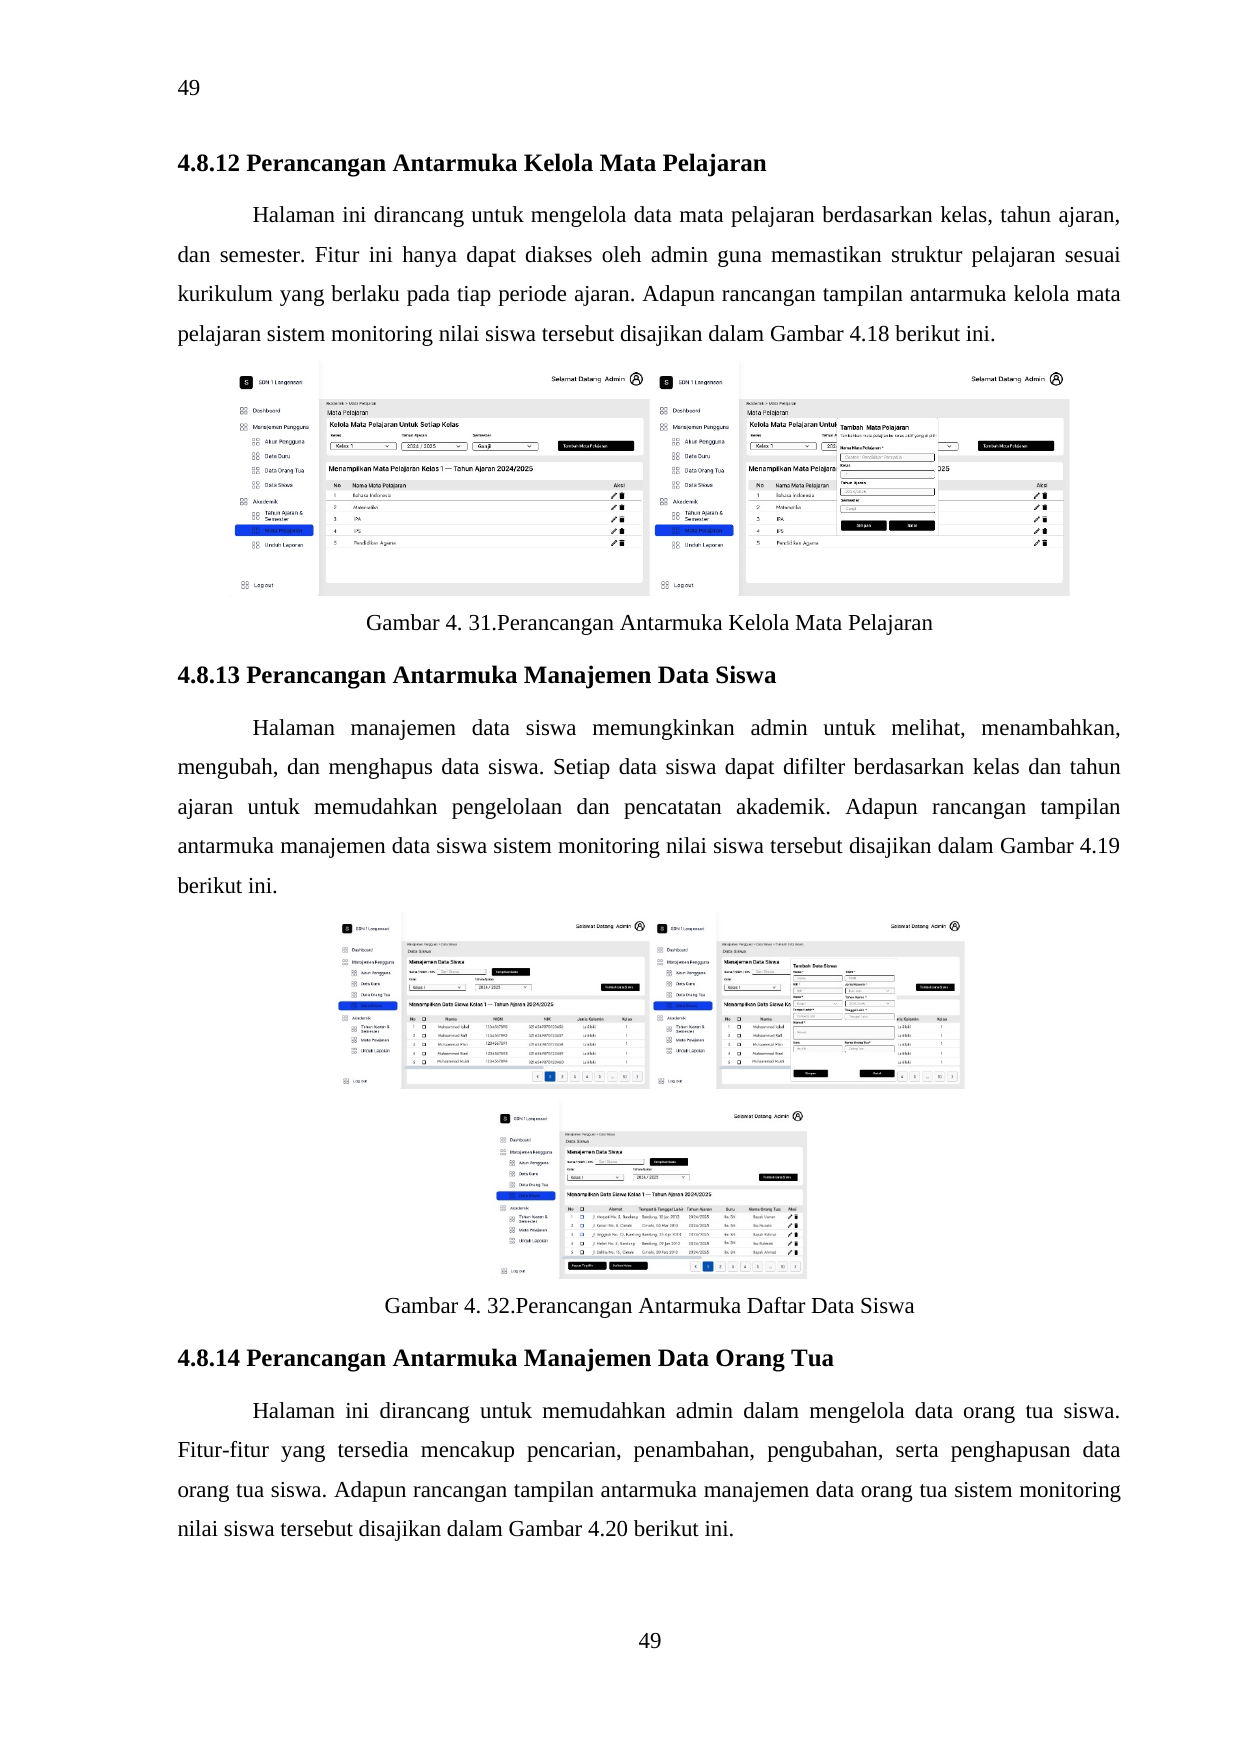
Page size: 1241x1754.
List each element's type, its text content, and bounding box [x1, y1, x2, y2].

picture [229, 359, 1070, 596]
text Halaman manajemen data siswa memungkinkan admin untuk melihat, menambahkan, mengubah, dan menghapus data siswa. Setiap data siswa dapat difilter berdasarkan kelas dan tahun ajaran untuk memudahkan pengelolaan dan pencatatan akademik. Adapun rancangan tampilan antarmuka manajemen data siswa sistem monitoring nilai siswa tersebut disajikan dalam Gambar 4.19 berikut ini. [177, 714, 1122, 898]
picture [334, 911, 965, 1089]
subtitle Perancangan Antarmuka Manajemen Data Siswa [177, 660, 1122, 689]
picture [492, 1101, 808, 1279]
text Gambar 4. 31.Perancangan Antarmuka Kelola Mata Pelajaran [177, 609, 1122, 635]
subtitle Perancangan Antarmuka Kelola Mata Pelajaran [177, 148, 1122, 176]
subtitle Perancangan Antarmuka Manajemen Data Orang Tua [177, 1343, 1122, 1372]
text Halaman ini dirancang untuk memudahkan admin dalam mengelola data orang tua siswa. Fitur-fitur yang tersedia mencakup pencarian, penambahan, pengubahan, serta penghapusan data orang tua siswa. Adapun rancangan tampilan antarmuka manajemen data orang tua sistem monitoring nilai siswa tersebut disajikan dalam Gambar 4.20 berikut ini. [177, 1397, 1122, 1542]
text Gambar 4. 32.Perancangan Antarmuka Daftar Data Siswa [177, 1292, 1122, 1318]
text Halaman ini dirancang untuk mengelola data mata pelajaran berdasarkan kelas, tahun ajaran, dan semester. Fitur ini hanya dapat diakses oleh admin guna memastikan struktur pelajaran sesuai kurikulum yang berlaku pada tiap periode ajaran. Adapun rancangan tampilan antarmuka kelola mata pelajaran sistem monitoring nilai siswa tersebut disajikan dalam Gambar 4.18 berikut ini. [177, 201, 1122, 346]
